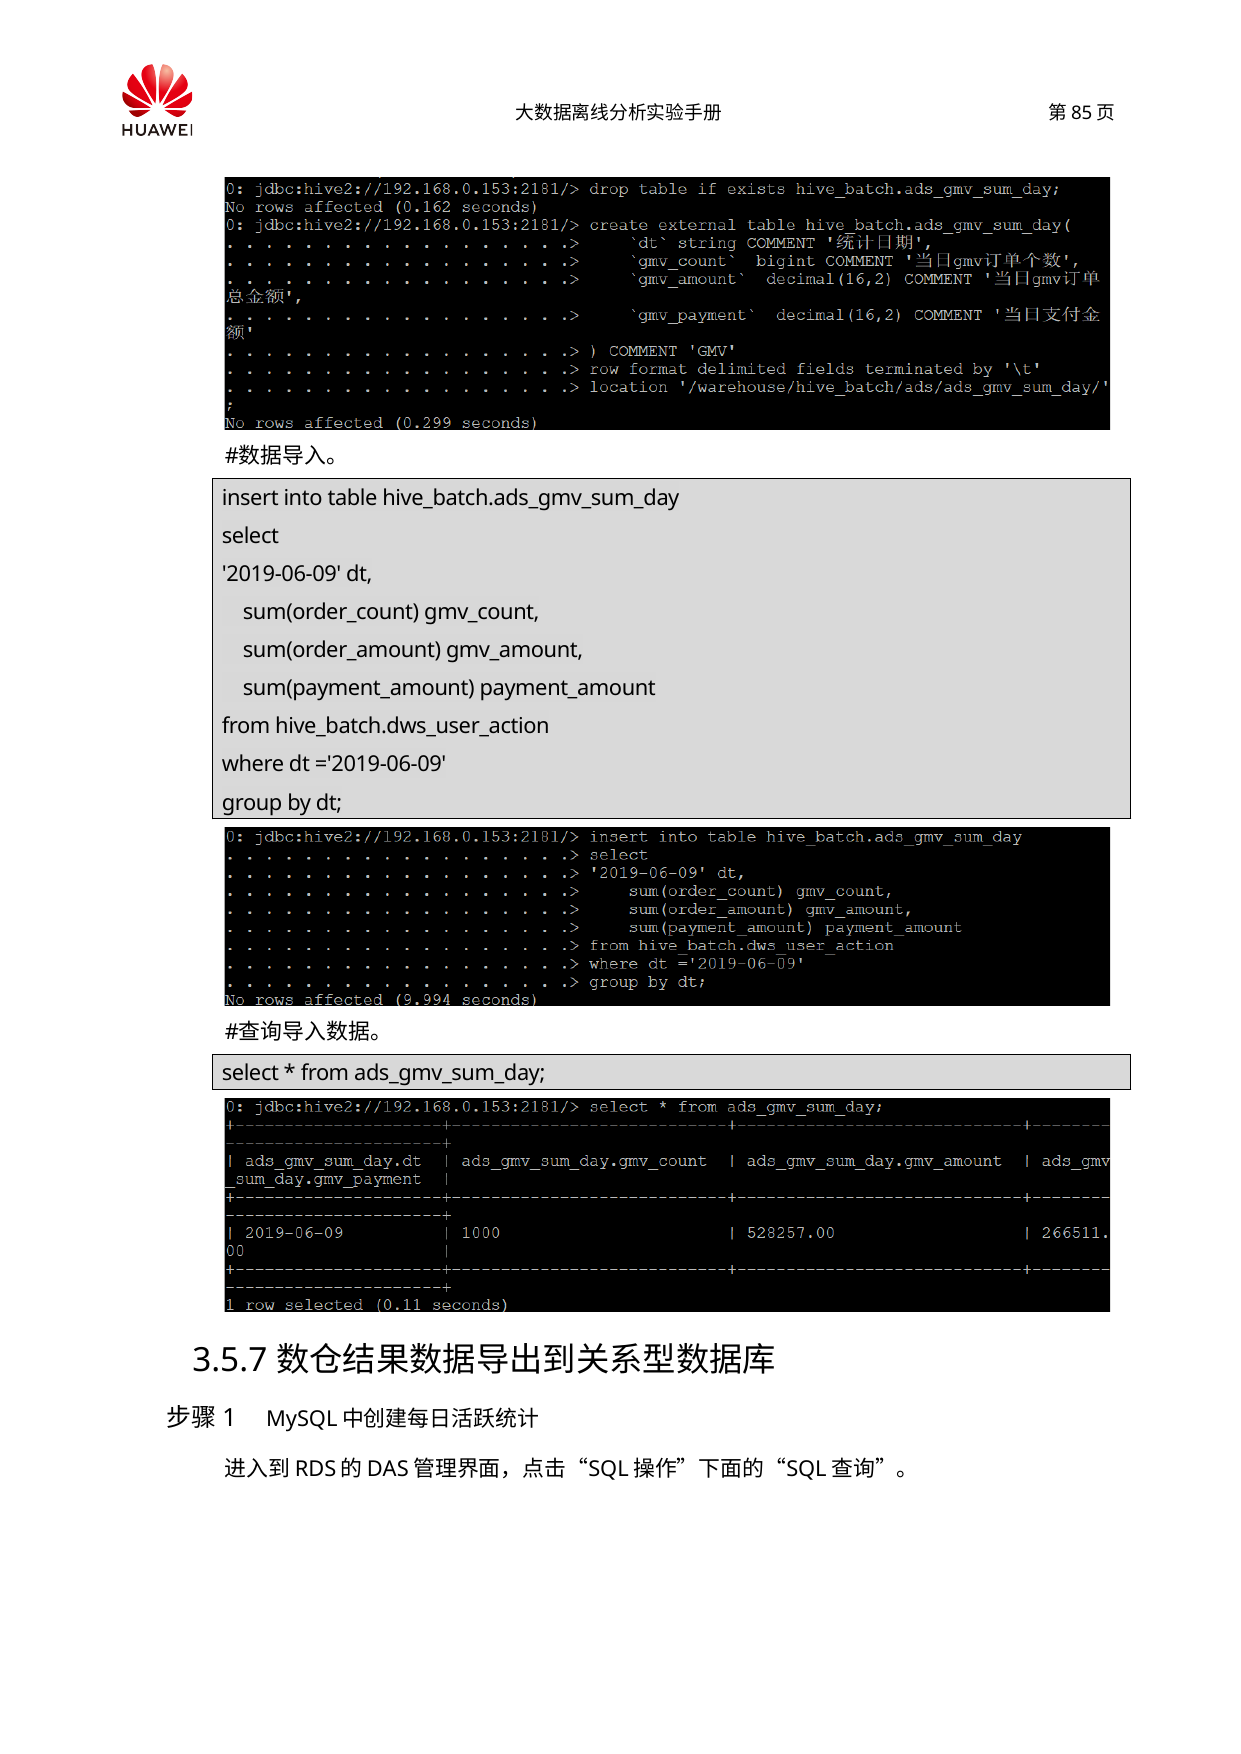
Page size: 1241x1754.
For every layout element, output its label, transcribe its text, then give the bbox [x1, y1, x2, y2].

text #查询导入数据。 [224, 1014, 1122, 1046]
subtitle 数仓结果数据导出到关系型数据库 [192, 1333, 1122, 1381]
text select * from ads_gmv_sum_day; [213, 1055, 1130, 1089]
text where dt ='2019-06-09' [213, 745, 1130, 778]
picture [224, 827, 1111, 1006]
text sum(payment_amount) payment_amount [213, 669, 1130, 702]
text select [213, 516, 1130, 549]
text from hive_batch.dws_user_action [213, 707, 1130, 740]
text #数据导入。 [224, 438, 1122, 470]
text insert into table hive_batch.ads_gmv_sum_day [213, 479, 1130, 511]
text 进入到RDS的DAS管理界面，点击“SQL操作”下面的“SQL查询”。 [224, 1451, 1122, 1483]
text group by dt; [213, 783, 1130, 818]
text sum(order_amount) gmv_amount, [213, 631, 1130, 664]
text MySQL中创建每日活跃统计 [236, 1398, 1122, 1434]
text sum(order_count) gmv_count, [213, 593, 1130, 626]
text '2019-06-09' dt, [213, 554, 1130, 587]
picture [224, 177, 1111, 430]
picture [122, 64, 193, 136]
picture [224, 1098, 1111, 1312]
